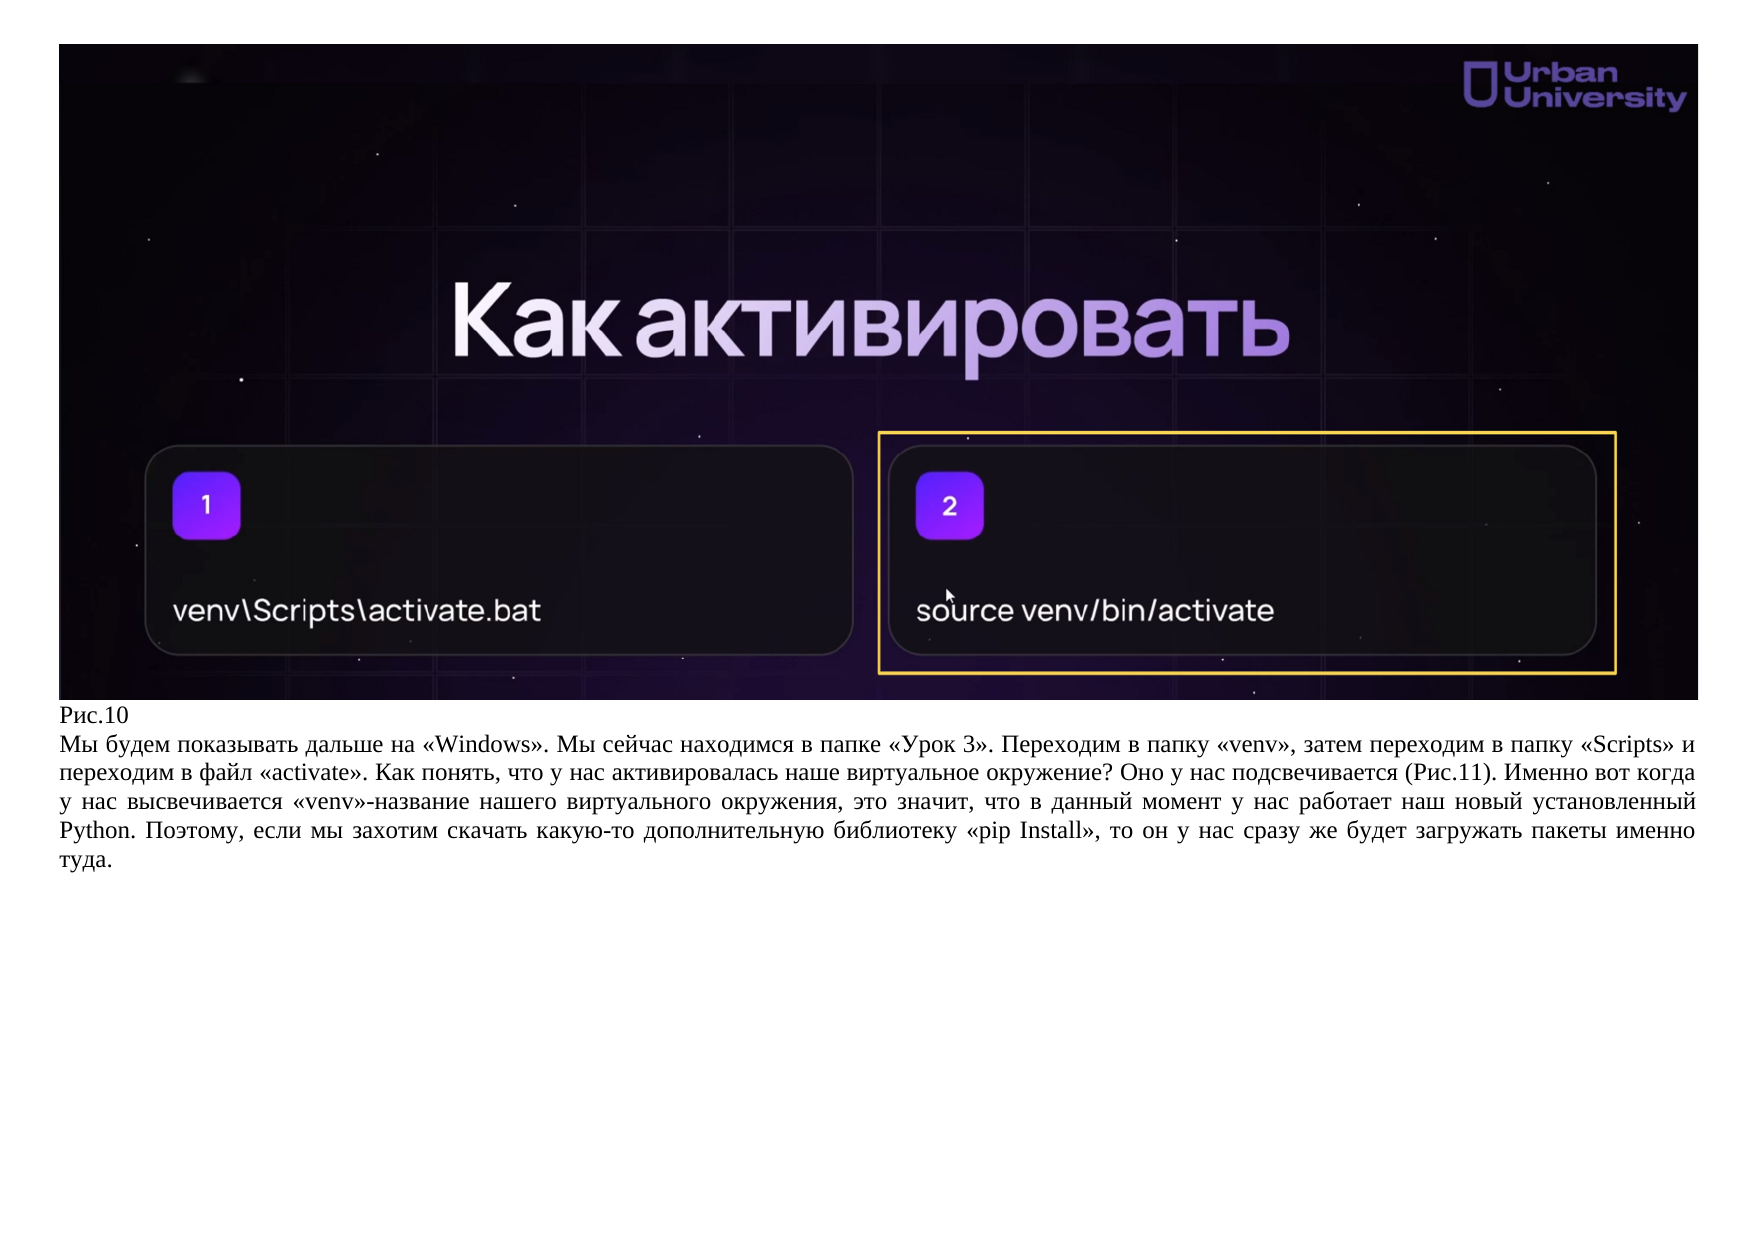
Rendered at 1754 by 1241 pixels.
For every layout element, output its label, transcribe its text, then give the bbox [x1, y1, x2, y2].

text Мы будем показывать дальше на «Windows». Мы сейчас находимся в папке «Урок 3». Переходим в папку «venv», затем переходим в папку «Scripts» и переходим в файл «activate». Как понять, что у нас активировалась наше виртуальное окружение? Оно у нас подсвечивается (Рис.11). Именно вот когда у нас высвечивается «venv»-название нашего виртуального окружения, это значит, что в данный момент у нас работает наш новый установленный Python. Поэтому, если мы захотим скачать какую-то дополнительную библиотеку «pip Install», то он у нас сразу же будет загружать пакеты именно туда. [59, 729, 1698, 872]
text Рис.10 [59, 700, 1698, 729]
picture [59, 44, 1699, 700]
